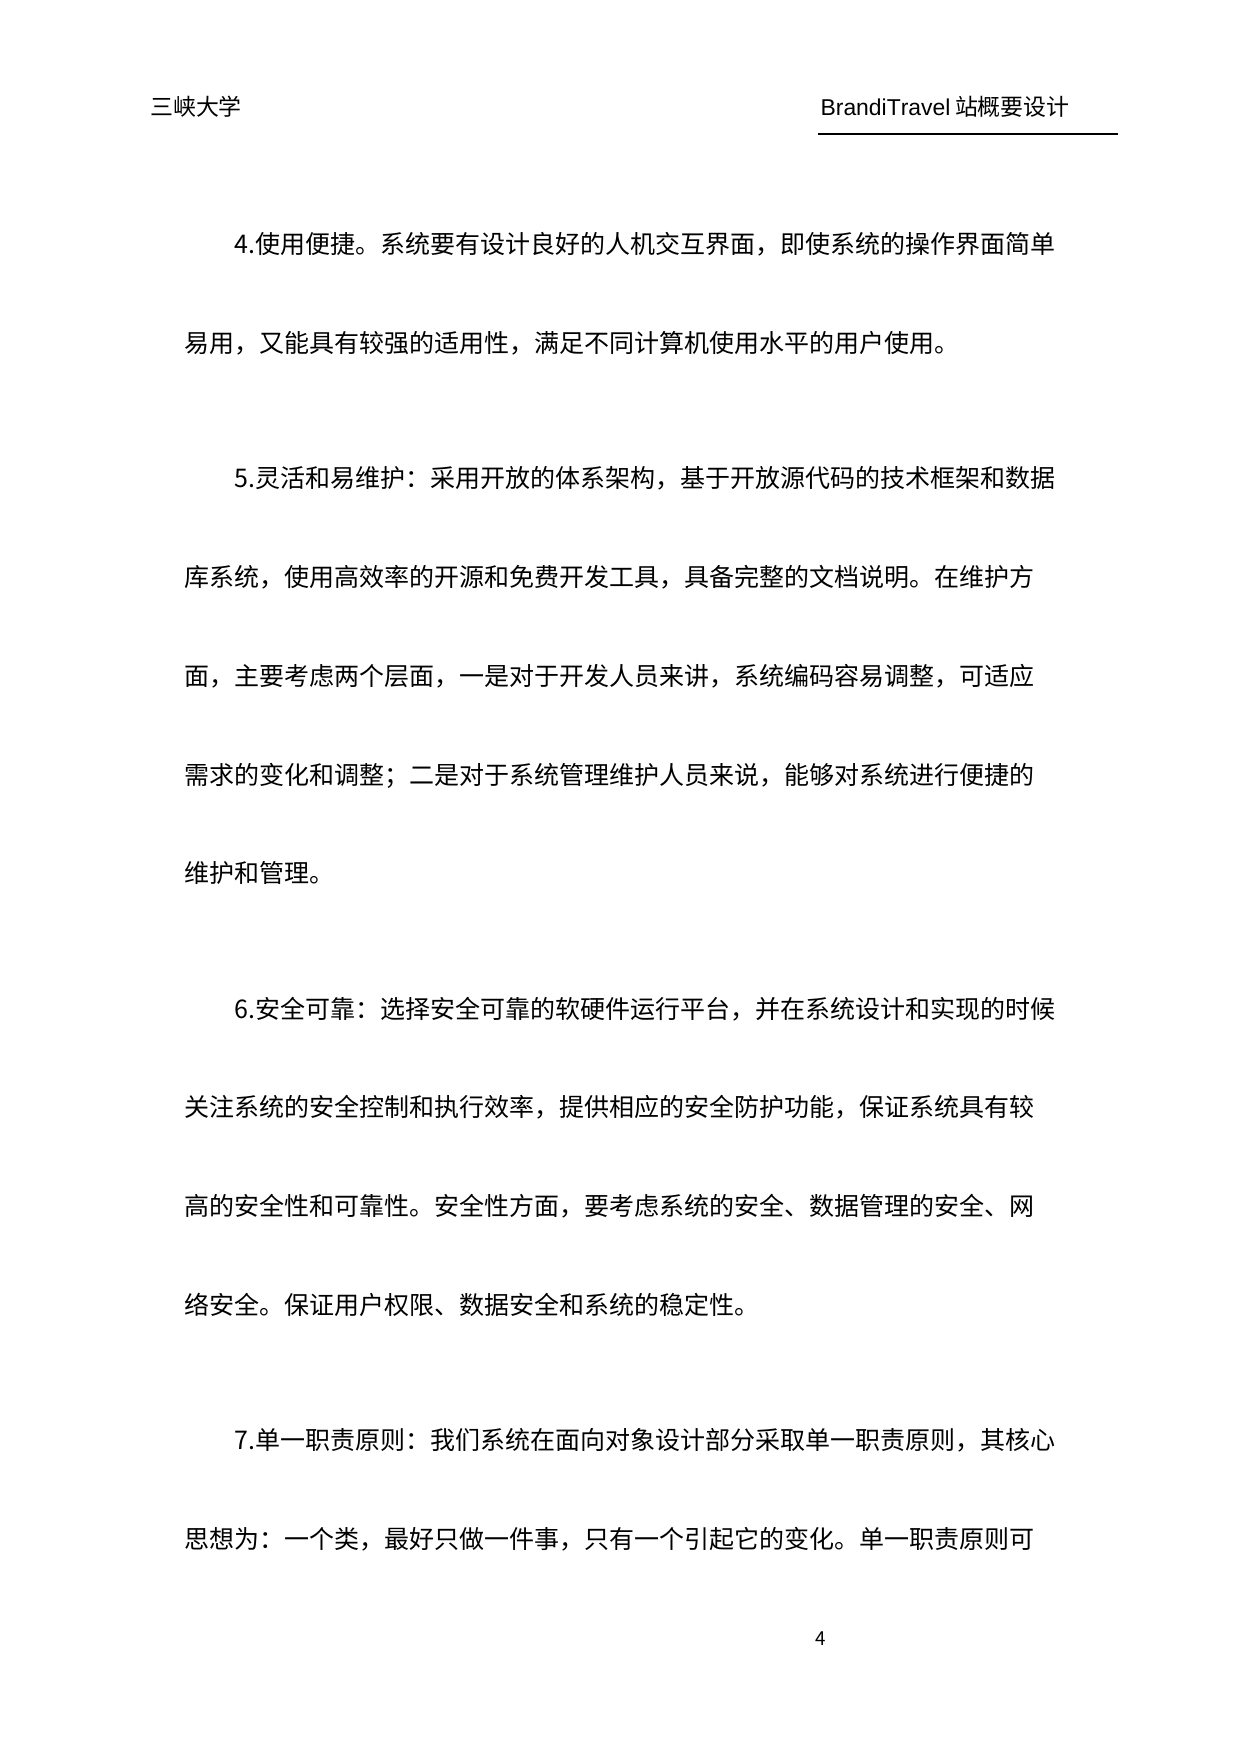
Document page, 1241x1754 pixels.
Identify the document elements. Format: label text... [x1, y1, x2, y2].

text 5.灵活和易维护：采用开放的体系架构，基于开放源代码的技术框架和数据库系统，使用高效率的开源和免费开发工具，具备完整的文档说明。在维护方面，主要考虑两个层面，一是对于开发人员来讲，系统编码容易调整，可适应需求的变化和调整；二是对于系统管理维护人员来说，能够对系统进行便捷的维护和管理。 [184, 444, 1056, 904]
text 6.安全可靠：选择安全可靠的软硬件运行平台，并在系统设计和实现的时候关注系统的安全控制和执行效率，提供相应的安全防护功能，保证系统具有较高的安全性和可靠性。安全性方面，要考虑系统的安全、数据管理的安全、网络安全。保证用户权限、数据安全和系统的稳定性。 [184, 975, 1056, 1336]
text 4.使用便捷。系统要有设计良好的人机交互界面，即使系统的操作界面简单易用，又能具有较强的适用性，满足不同计算机使用水平的用户使用。 [184, 211, 1056, 374]
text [184, 1406, 1056, 1570]
